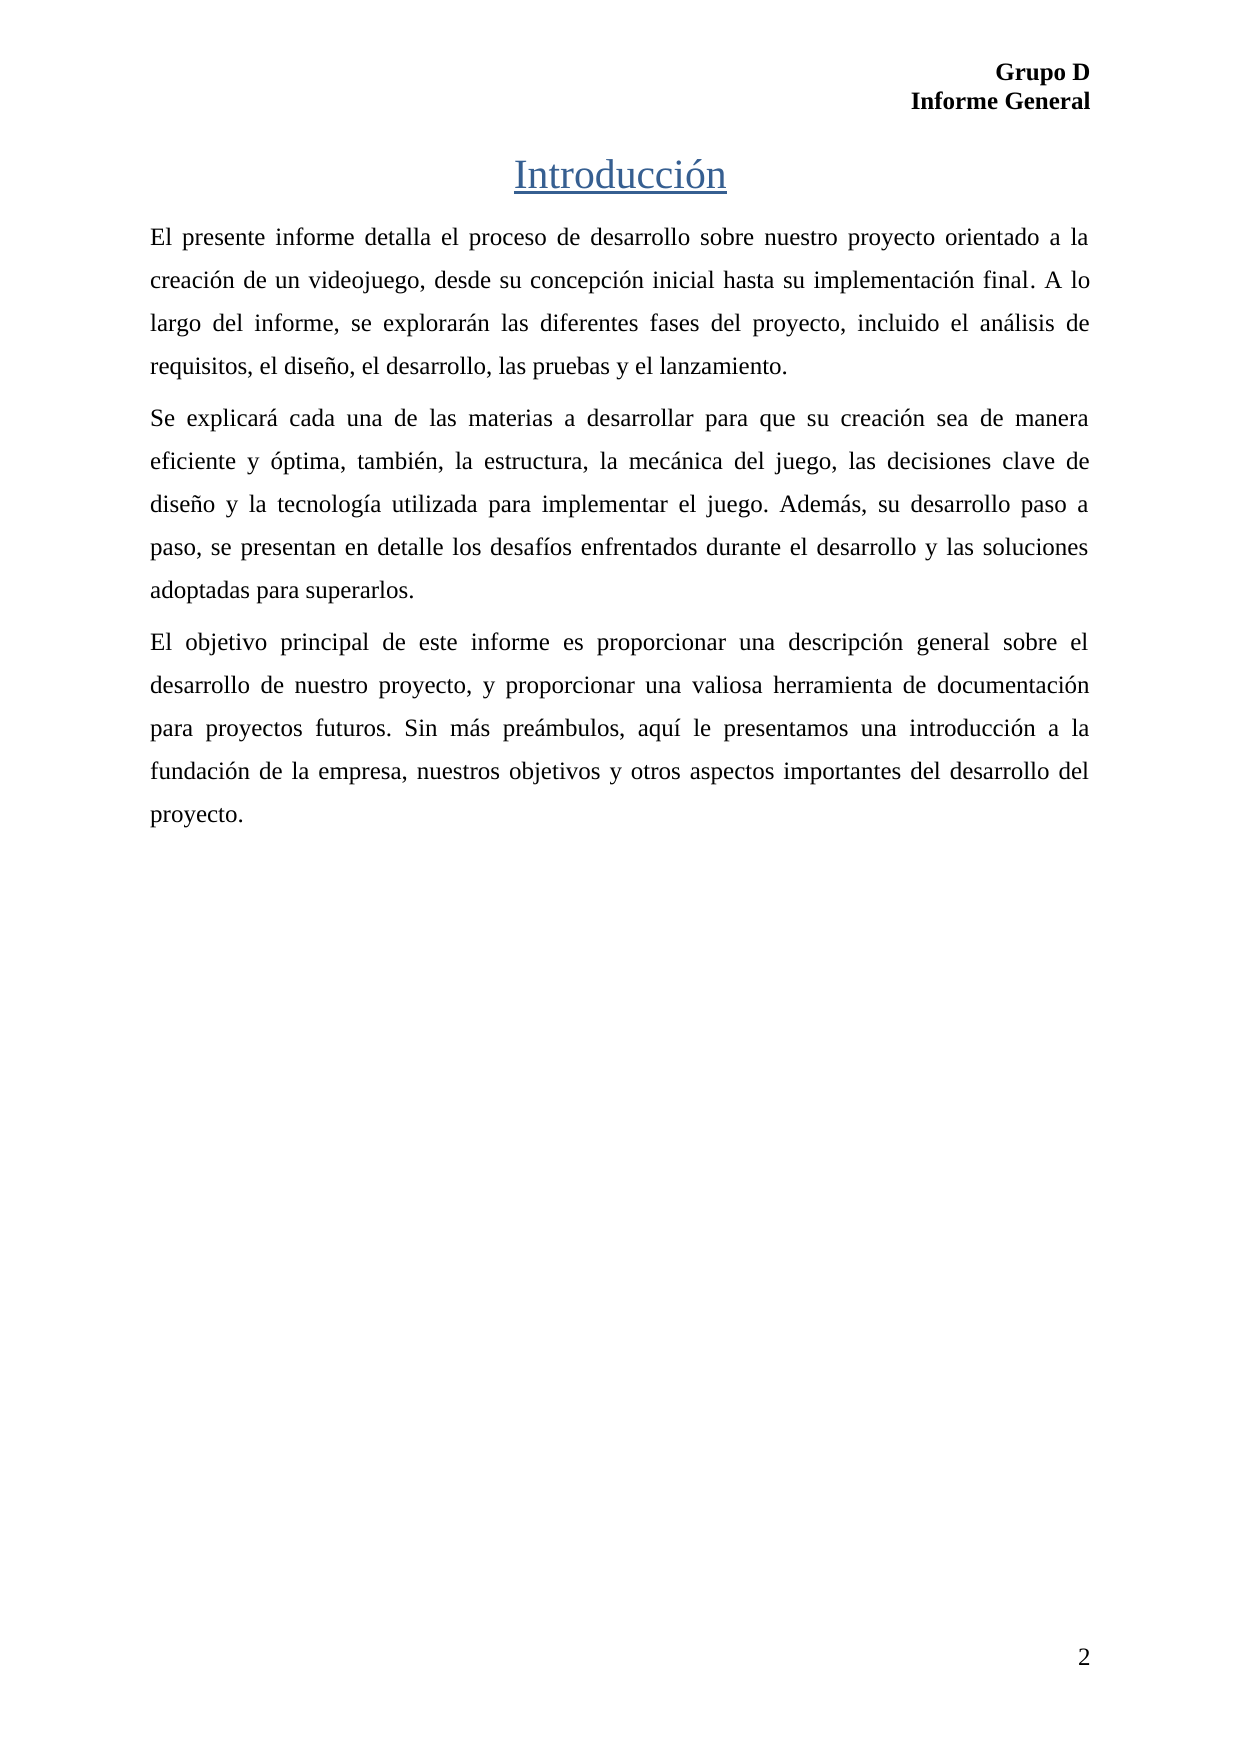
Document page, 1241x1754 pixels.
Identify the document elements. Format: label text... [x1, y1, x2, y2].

subtitle Introducción [150, 150, 1090, 198]
text El presente informe detalla el proceso de desarrollo sobre nuestro proyecto orientado a la creación de un videojuego, desde su concepción inicial hasta su implementación final. A lo largo del informe, se explorarán las diferentes fases del proyecto, incluido el análisis de requisitos, el diseño, el desarrollo, las pruebas y el lanzamiento. [150, 251, 1090, 380]
text Se explicará cada una de las materias a desarrollar para que su creación sea de manera eficiente y óptima, también, la estructura, la mecánica del juego, las decisiones clave de diseño y la tecnología utilizada para implementar el juego. Además, su desarrollo paso a paso, se presentan en detalle los desafíos enfrentados durante el desarrollo y las soluciones adoptadas para superarlos. [150, 403, 1090, 604]
text El objetivo principal de este informe es proporcionar una descripción general sobre el desarrollo de nuestro proyecto, y proporcionar una valiosa herramienta de documentación para proyectos futuros. Sin más preámbulos, aquí le presentamos una introducción a la fundación de la empresa, nuestros objetivos y otros aspectos importantes del desarrollo del proyecto. [150, 627, 1090, 828]
